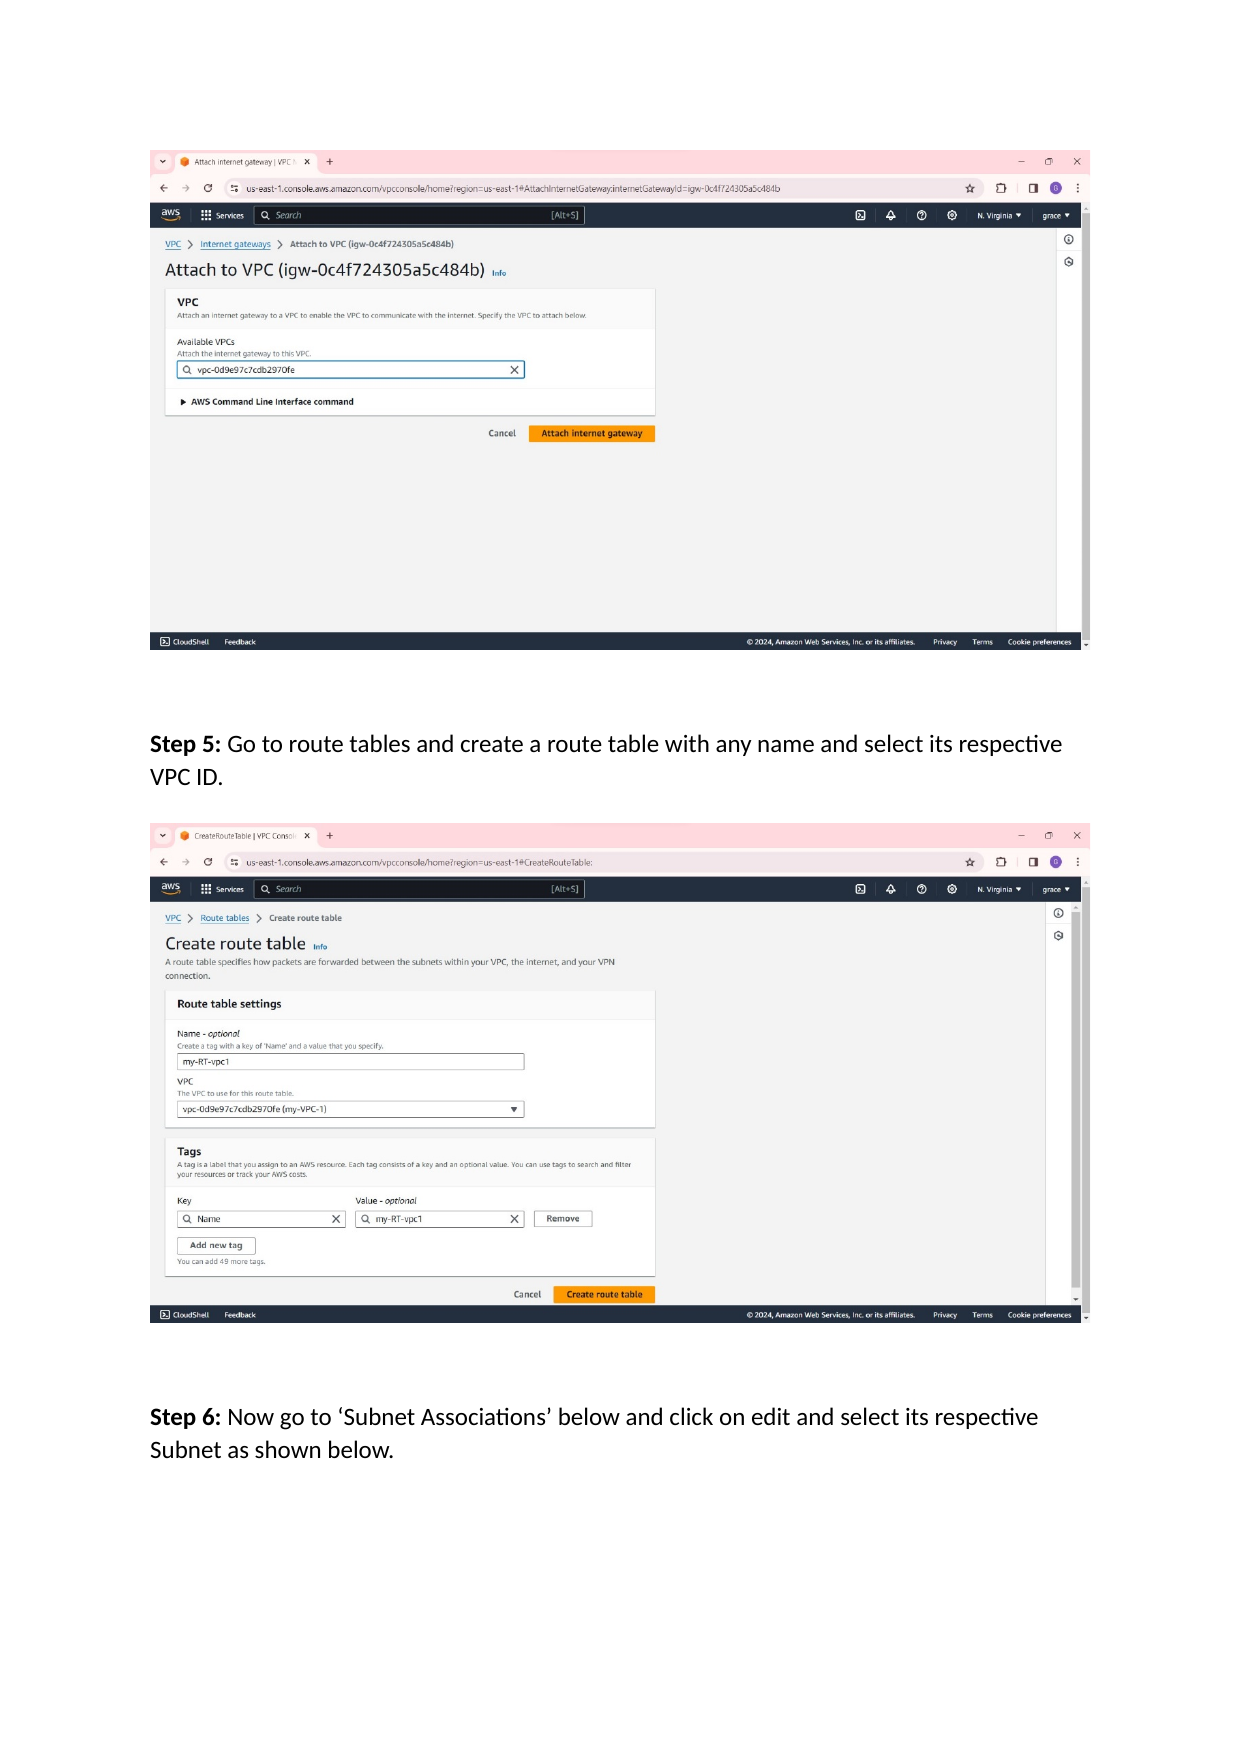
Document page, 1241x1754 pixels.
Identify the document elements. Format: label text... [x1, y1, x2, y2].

picture [150, 823, 1091, 1323]
text Step 5: Go to route tables and create a route table with any name and select its respective VPC ID. [150, 728, 1090, 792]
text Step 6: Now go to ‘Subnet Associations’ below and click on edit and select its respective Subnet as shown below. [150, 1401, 1090, 1465]
picture [150, 150, 1091, 650]
